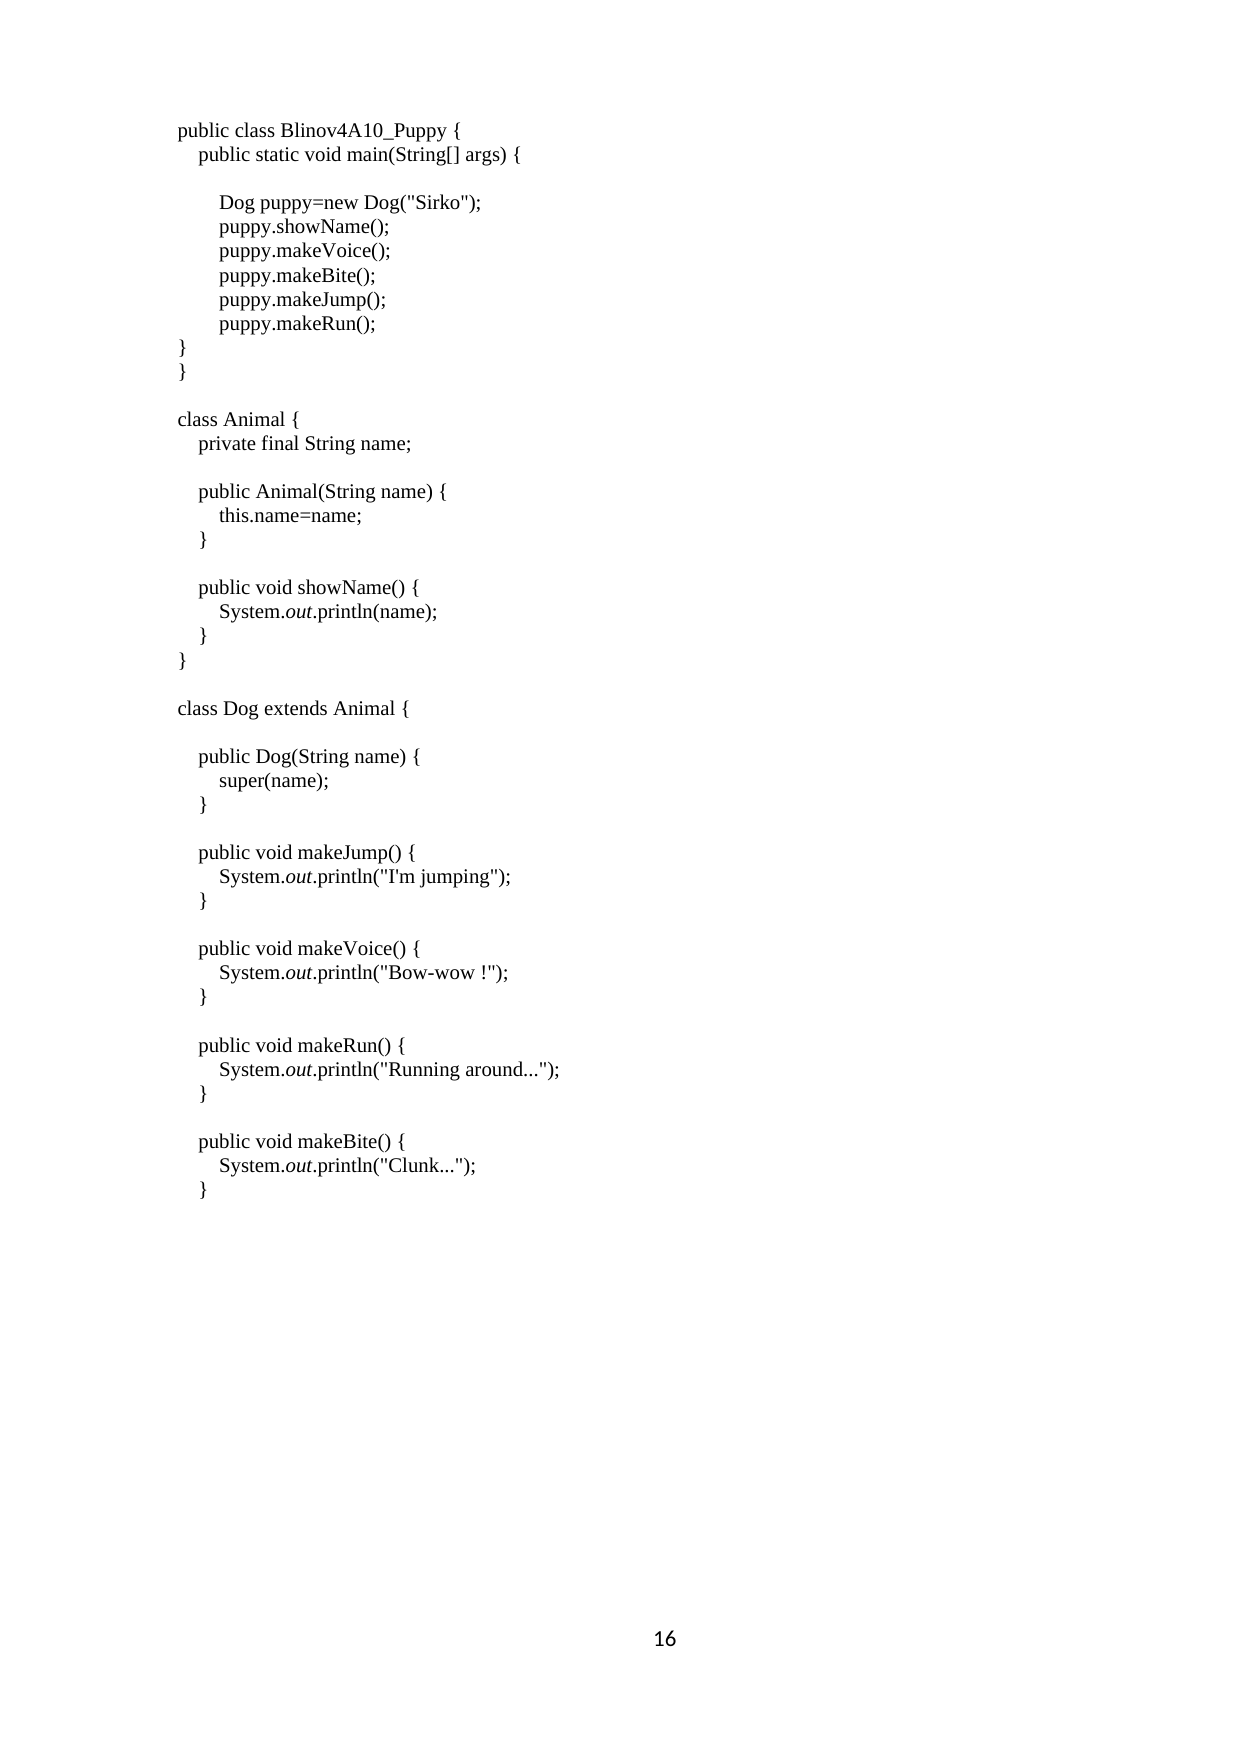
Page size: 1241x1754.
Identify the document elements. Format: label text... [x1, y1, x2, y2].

text public class Blinov4A10_Puppy { public static void main(String[] args) { Dog puppy=new Dog("Sirko"); puppy.showName(); puppy.makeVoice(); puppy.makeBite(); puppy.makeJump(); puppy.makeRun(); } } class Animal { private final String name; public Animal(String name) { this.name=name; } public void showName() { System.out.println(name); } } class Dog extends Animal { public Dog(String name) { super(name); } public void makeJump() { System.out.println("I'm jumping"); } public void makeVoice() { System.out.println("Bow-wow !"); } public void makeRun() { System.out.println("Running around..."); } public void makeBite() { System.out.println("Clunk..."); } [177, 118, 1152, 1229]
